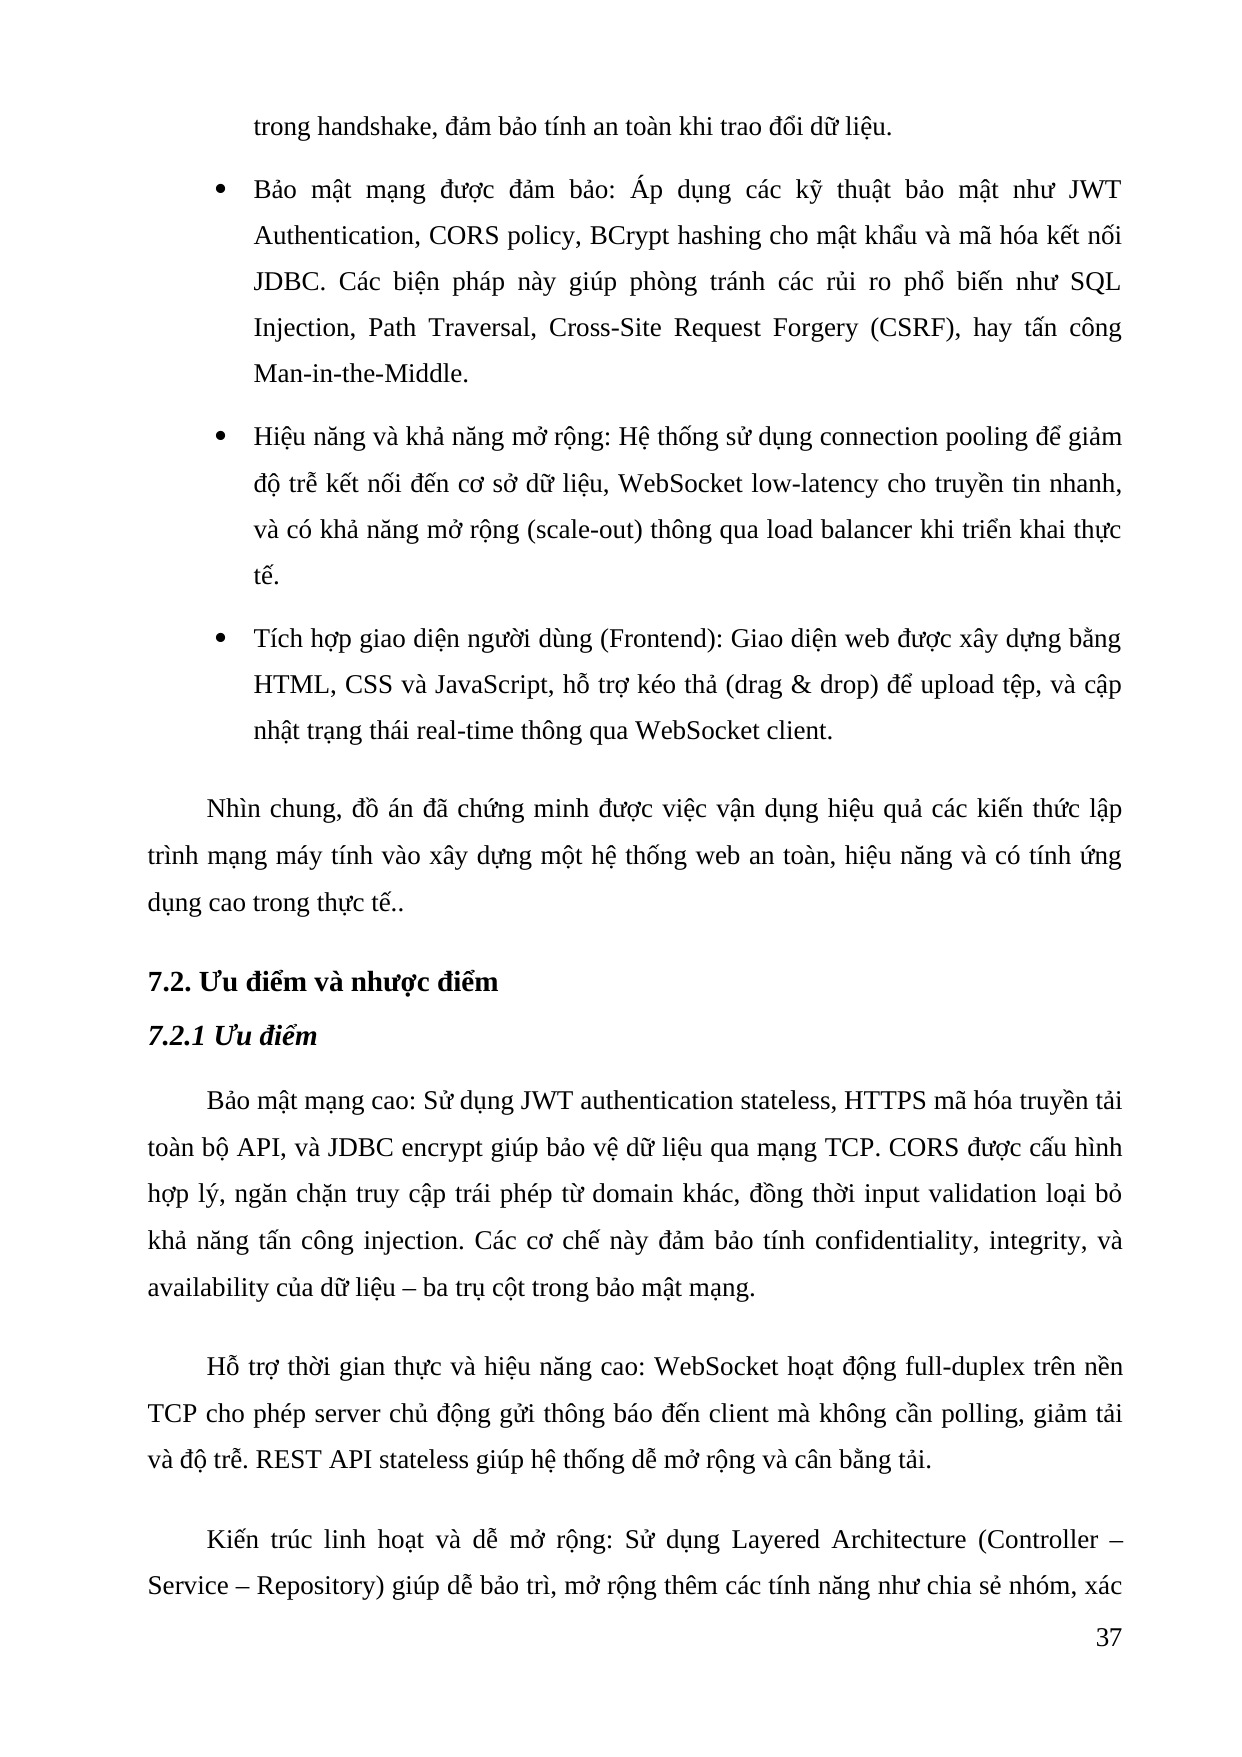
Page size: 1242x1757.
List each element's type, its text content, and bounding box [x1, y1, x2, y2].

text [147, 1523, 1124, 1601]
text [216, 110, 1123, 142]
text Hỗ trợ thời gian thực và hiệu năng cao: WebSocket hoạt động full-duplex trên nền TCP cho phép server chủ động gửi thông báo đến client mà không cần polling, giảm tải và độ trễ. REST API stateless giúp hệ thống dễ mở rộng và cân bằng tải. [147, 1350, 1124, 1474]
text 7.2. Ưu điểm và nhược điểm [148, 964, 1212, 998]
text Hiệu năng và khả năng mở rộng: Hệ thống sử dụng connection pooling để giảm độ trễ kết nối đến cơ sở dữ liệu, WebSocket low-latency cho truyền tin nhanh, và có khả năng mở rộng (scale-out) thông qua load balancer khi triển khai thực tế. [216, 421, 1123, 590]
text Bảo mật mạng được đảm bảo: Áp dụng các kỹ thuật bảo mật như JWT Authentication, CORS policy, BCrypt hashing cho mật khẩu và mã hóa kết nối JDBC. Các biện pháp này giúp phòng tránh các rủi ro phổ biến như SQL Injection, Path Traversal, Cross-Site Request Forgery (CSRF), hay tấn công Man-in-the-Middle. [216, 173, 1123, 389]
text Nhìn chung, đồ án đã chứng minh được việc vận dụng hiệu quả các kiến thức lập trình mạng máy tính vào xây dựng một hệ thống web an toàn, hiệu năng và có tính ứng dụng cao trong thực tế.. [147, 793, 1124, 917]
text Bảo mật mạng cao: Sử dụng JWT authentication stateless, HTTPS mã hóa truyền tải toàn bộ API, và JDBC encrypt giúp bảo vệ dữ liệu qua mạng TCP. CORS được cấu hình hợp lý, ngăn chặn truy cập trái phép từ domain khác, đồng thời input validation loại bỏ khả năng tấn công injection. Các cơ chế này đảm bảo tính confidentiality, integrity, và availability của dữ liệu – ba trụ cột trong bảo mật mạng. [147, 1084, 1124, 1302]
text Tích hợp giao diện người dùng (Frontend): Giao diện web được xây dựng bằng HTML, CSS và JavaScript, hỗ trợ kéo thả (drag & drop) để upload tệp, và cập nhật trạng thái real-time thông qua WebSocket client. [216, 622, 1123, 745]
text 7.2.1 Ưu điểm [103, 1018, 1212, 1051]
